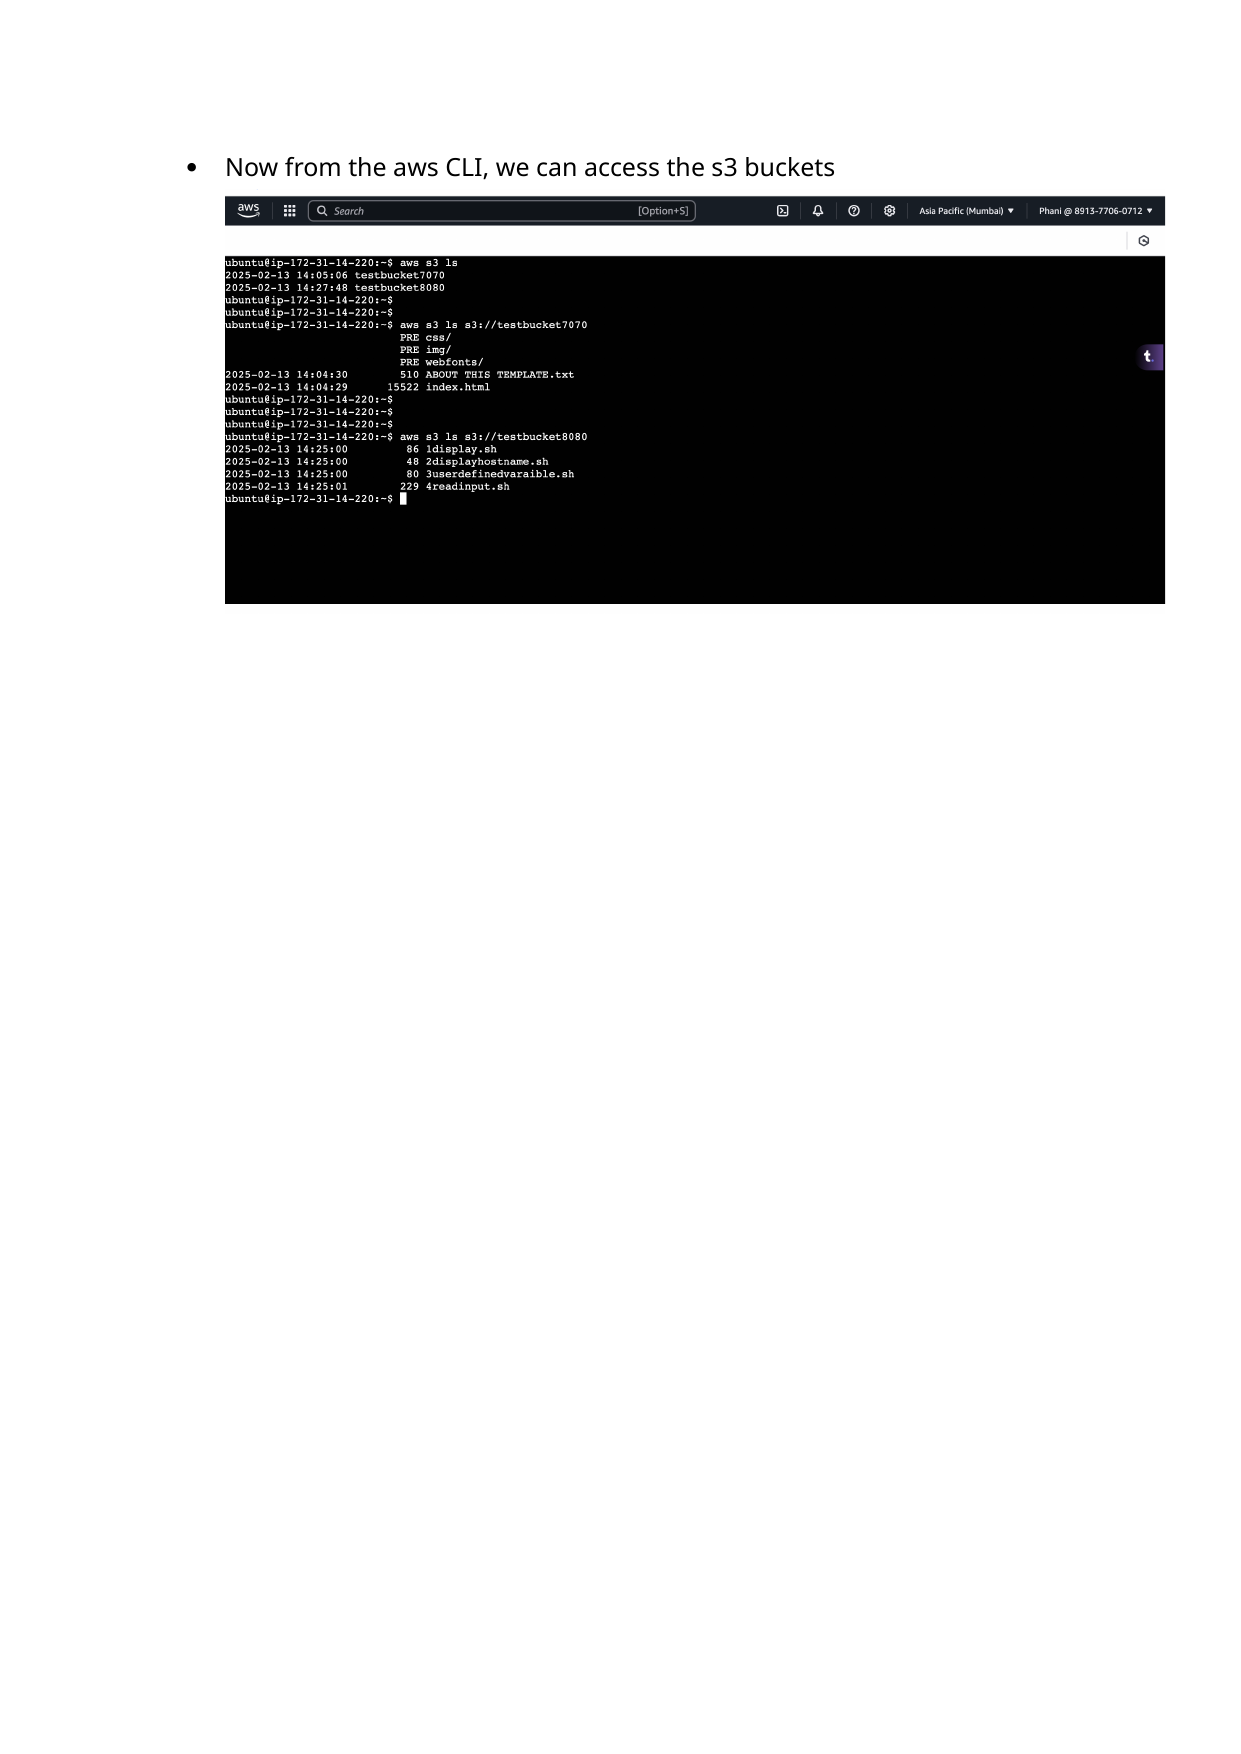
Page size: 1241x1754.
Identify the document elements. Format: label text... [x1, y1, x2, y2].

picture [225, 189, 1166, 614]
